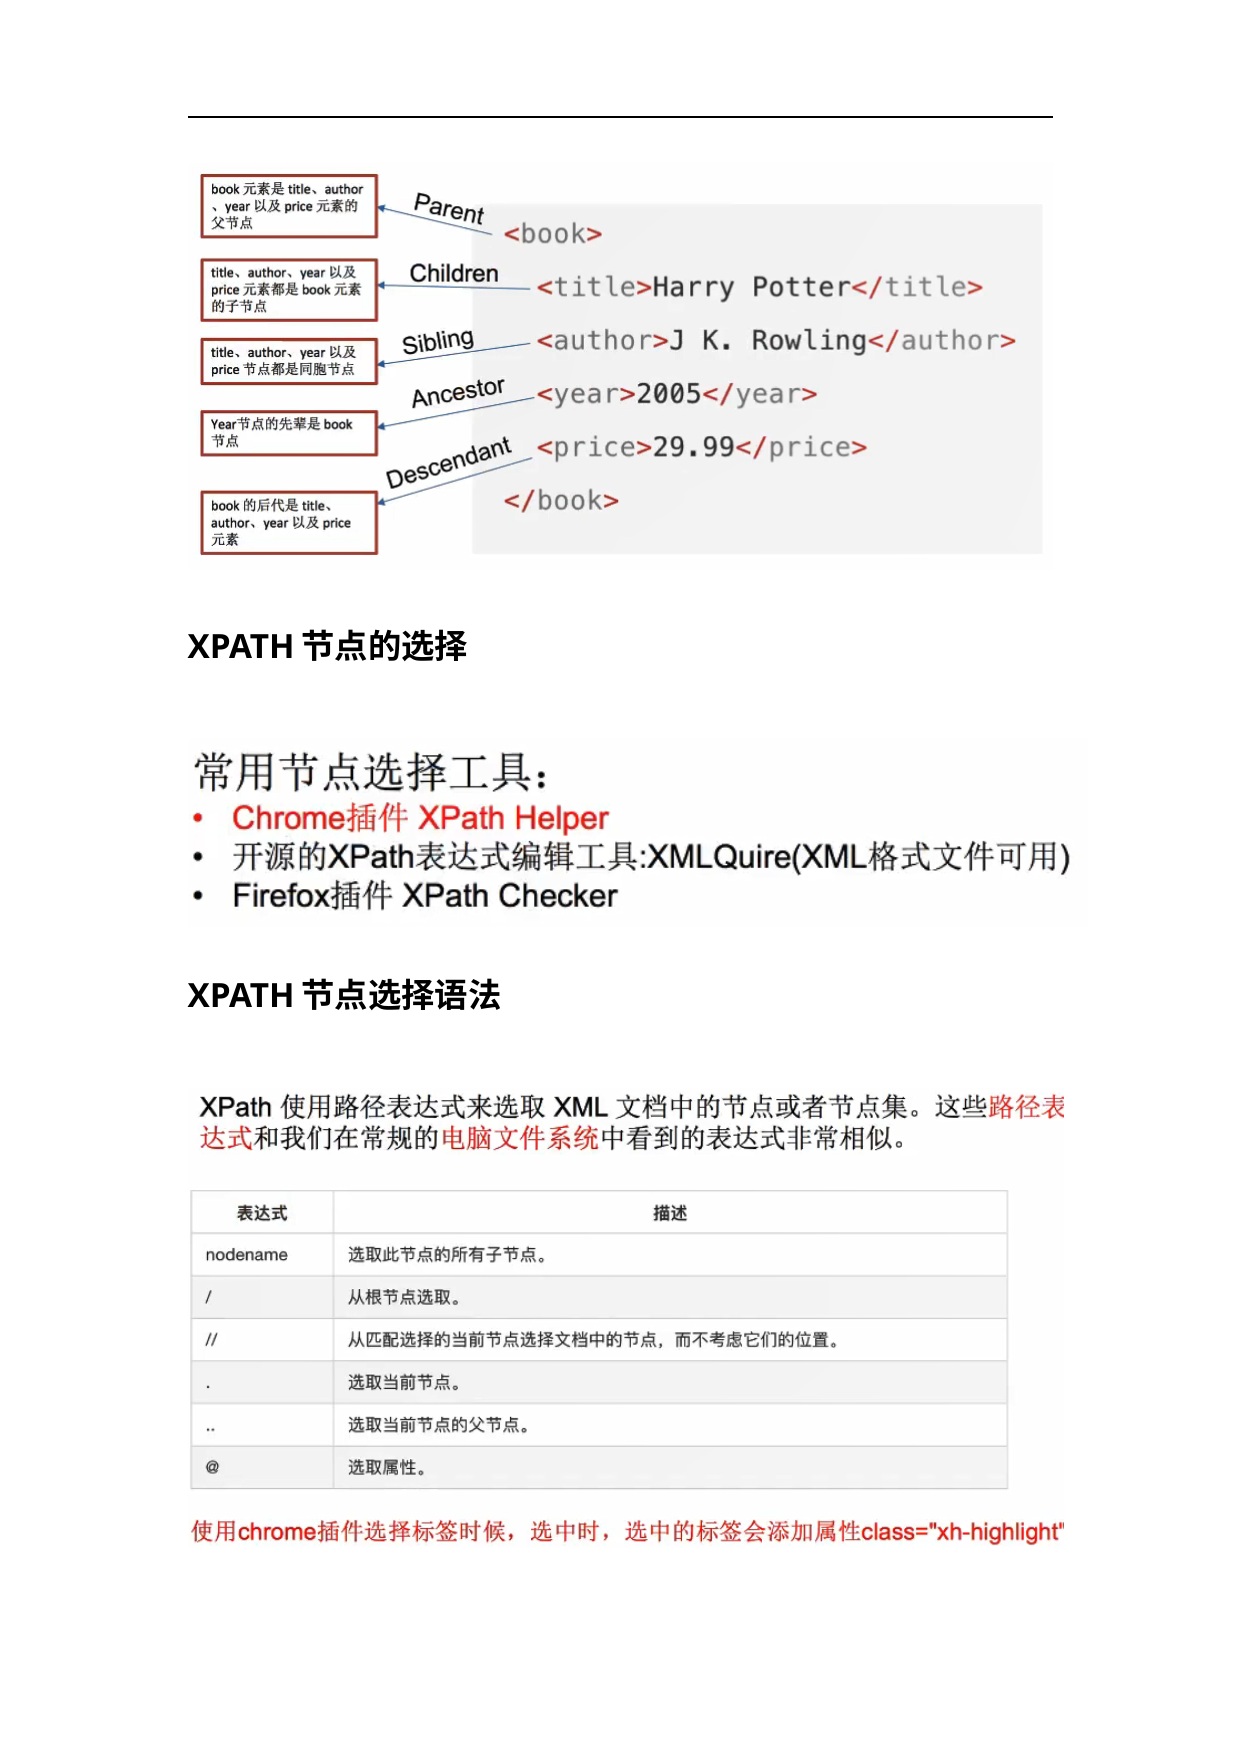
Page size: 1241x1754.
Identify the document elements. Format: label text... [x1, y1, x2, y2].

picture [187, 738, 1088, 927]
subtitle XPATH节点选择语法 [187, 961, 1053, 1026]
picture [187, 1088, 1064, 1548]
subtitle XPATH节点的选择 [187, 612, 1053, 677]
picture [187, 162, 1053, 570]
